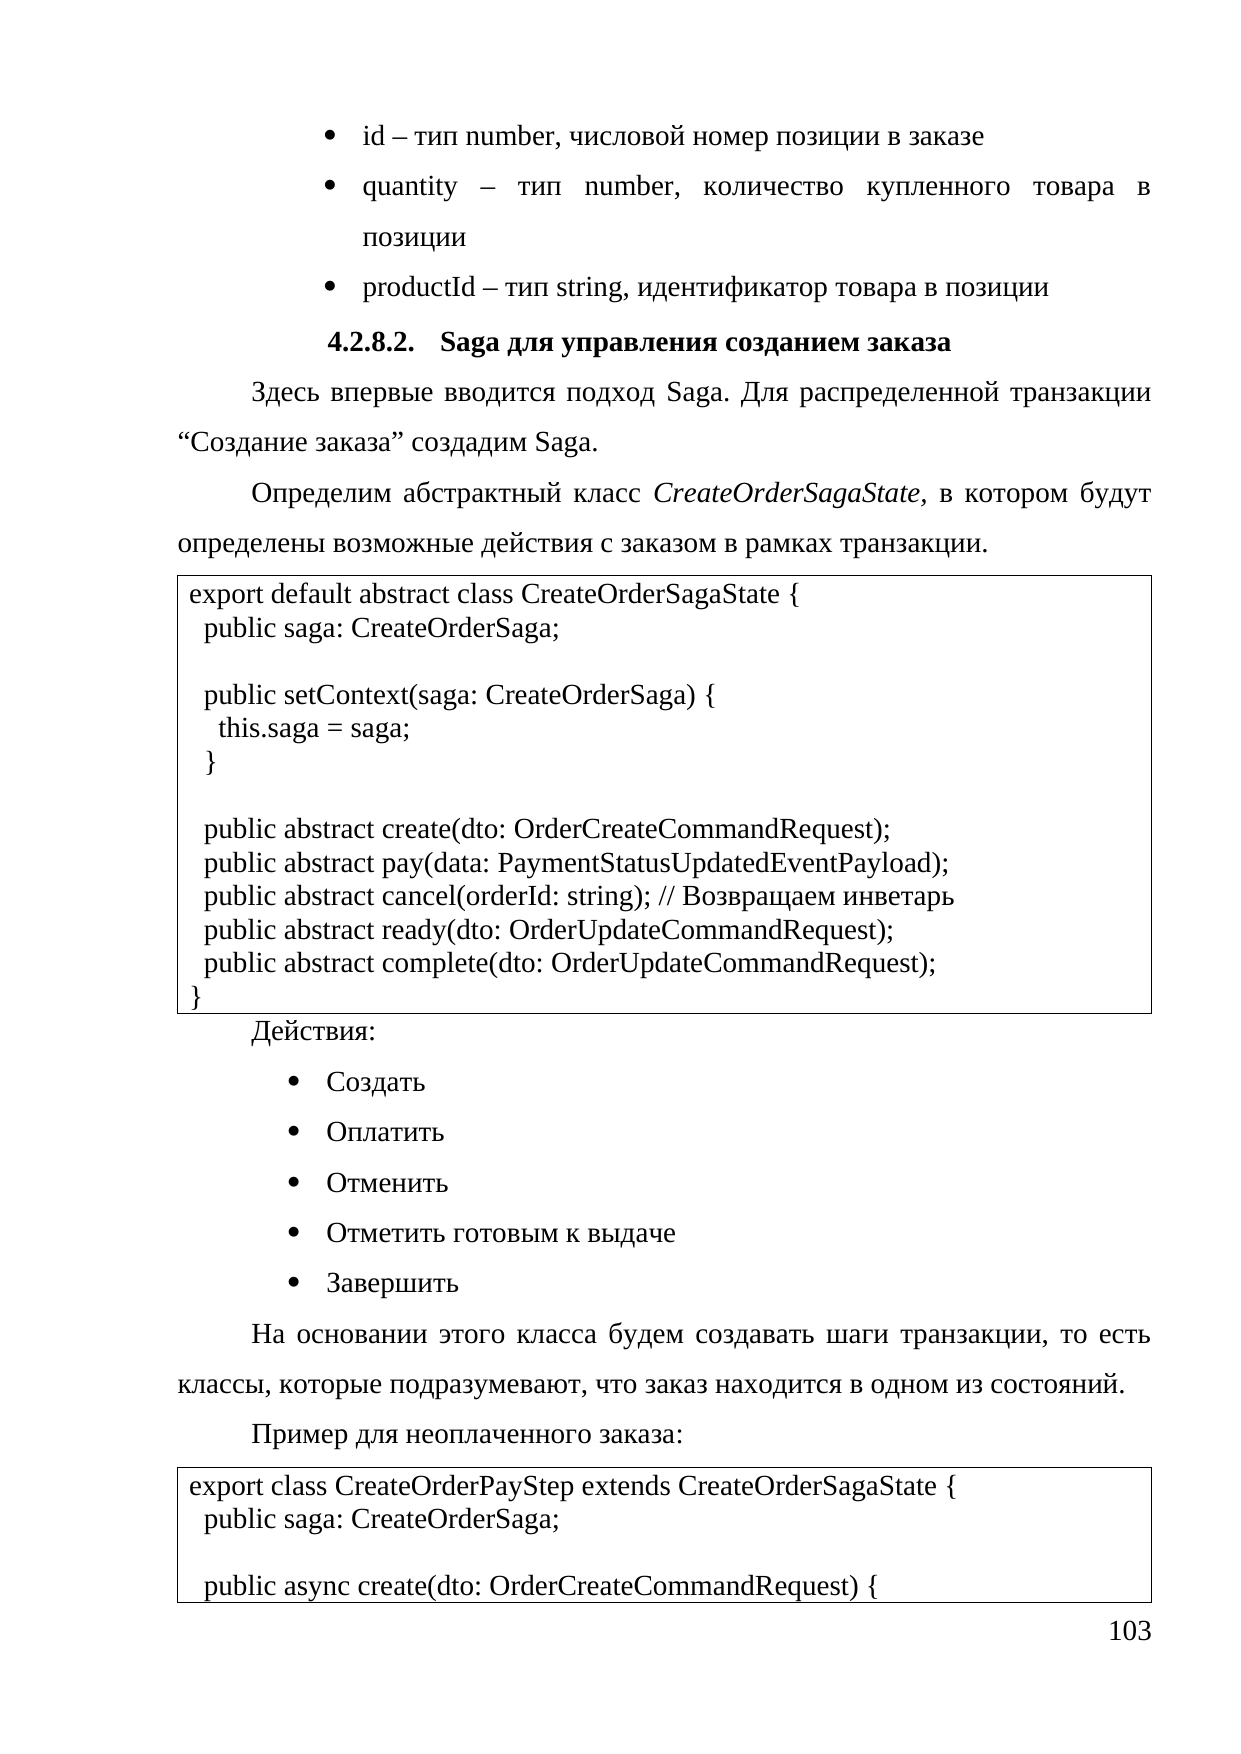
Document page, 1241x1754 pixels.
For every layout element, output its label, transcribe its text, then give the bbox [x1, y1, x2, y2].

text На основании этого класса будем создавать шаги транзакции, то есть классы, которые подразумевают, что заказ находится в одном из состояний. [177, 1316, 1152, 1400]
list Создать [288, 1064, 1152, 1097]
list Оплатить [288, 1114, 1152, 1148]
text Действия: [177, 1014, 1152, 1047]
text Определим абстрактный класс CreateOrderSagaState, в котором будут определены возможные действия с заказом в рамках транзакции. [177, 475, 1152, 559]
list Отменить [288, 1165, 1152, 1198]
table_header export default abstract class CreateOrderSagaState { public saga: CreateOrderSaga; public setContext(saga: CreateOrderSaga) { this.saga = saga; } public abstract create(dto: OrderCreateCommandRequest); public abstract pay(data: PaymentStatusUpdatedEventPayload); public abstract cancel(orderId: string); // Возвращаем инветарь public abstract ready(dto: OrderUpdateCommandRequest); public abstract complete(dto: OrderUpdateCommandRequest); } [178, 576, 1151, 1012]
list id – тип number, числовой номер позиции в заказе [325, 118, 1152, 152]
list quantity – тип number, количество купленного товара в позиции [325, 168, 1152, 252]
text Пример для неоплаченного заказа: [177, 1417, 1152, 1450]
list Завершить [288, 1266, 1152, 1299]
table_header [178, 1468, 1151, 1602]
list productId – тип string, идентификатор товара в позиции [325, 269, 1152, 303]
text Здесь впервые вводится подход Saga. Для распределенной транзакции “Создание заказа” создадим Saga. [177, 374, 1152, 458]
subtitle Saga для управления созданием заказа [327, 324, 1152, 357]
list Отметить готовым к выдаче [288, 1215, 1152, 1249]
